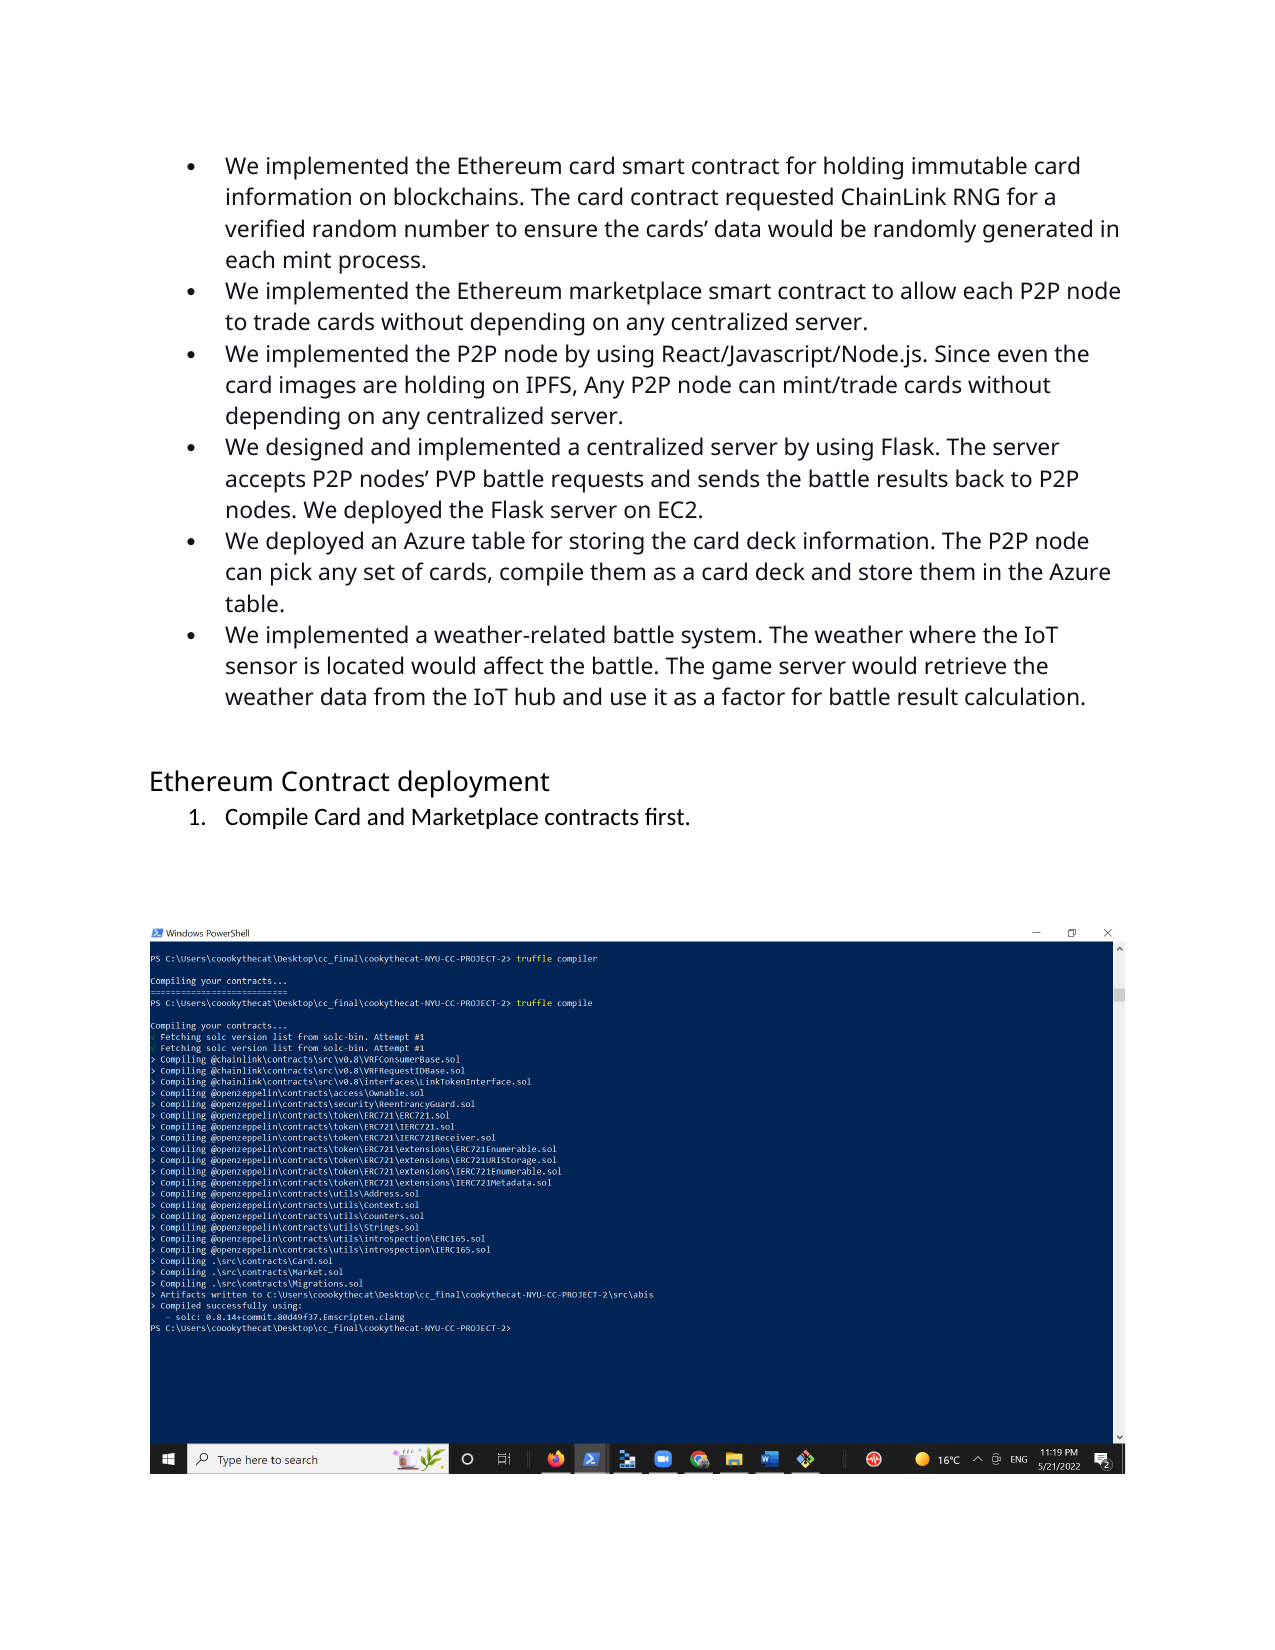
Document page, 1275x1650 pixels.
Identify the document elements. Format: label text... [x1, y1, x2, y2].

subtitle Ethereum Contract deployment [148, 762, 939, 799]
list We implemented the Ethereum card smart contract for holding immutable card information on blockchains. The card contract requested ChainLink RNG for a verified random number to ensure the cards’ data would be randomly generated in each mint process. [187, 150, 1125, 275]
picture [150, 924, 1125, 1474]
list We implemented the P2P node by using React/Javascript/Node.js. Since even the card images are holding on IPFS, Any P2P node can mint/trade cards without depending on any centralized server. [187, 337, 1125, 431]
list We deployed an Azure table for storing the card deck information. The P2P node can pick any set of cards, compile them as a card deck and store them in the Azure table. [187, 525, 1125, 619]
list Compile Card and Marketplace contracts first. [187, 802, 1125, 832]
list We implemented a weather-related battle system. The weather where the IoT sensor is located would affect the battle. The game server would retrieve the weather data from the IoT hub and use it as a factor for battle result calculation. [187, 619, 1125, 712]
list We designed and implemented a centralized server by using Flask. The server accepts P2P nodes’ PVP battle requests and sends the battle results back to P2P nodes. We deployed the Flask server on EC2. [187, 431, 1125, 525]
list We implemented the Ethereum marketplace smart contract to allow each P2P node to trade cards without depending on any centralized server. [187, 275, 1125, 337]
